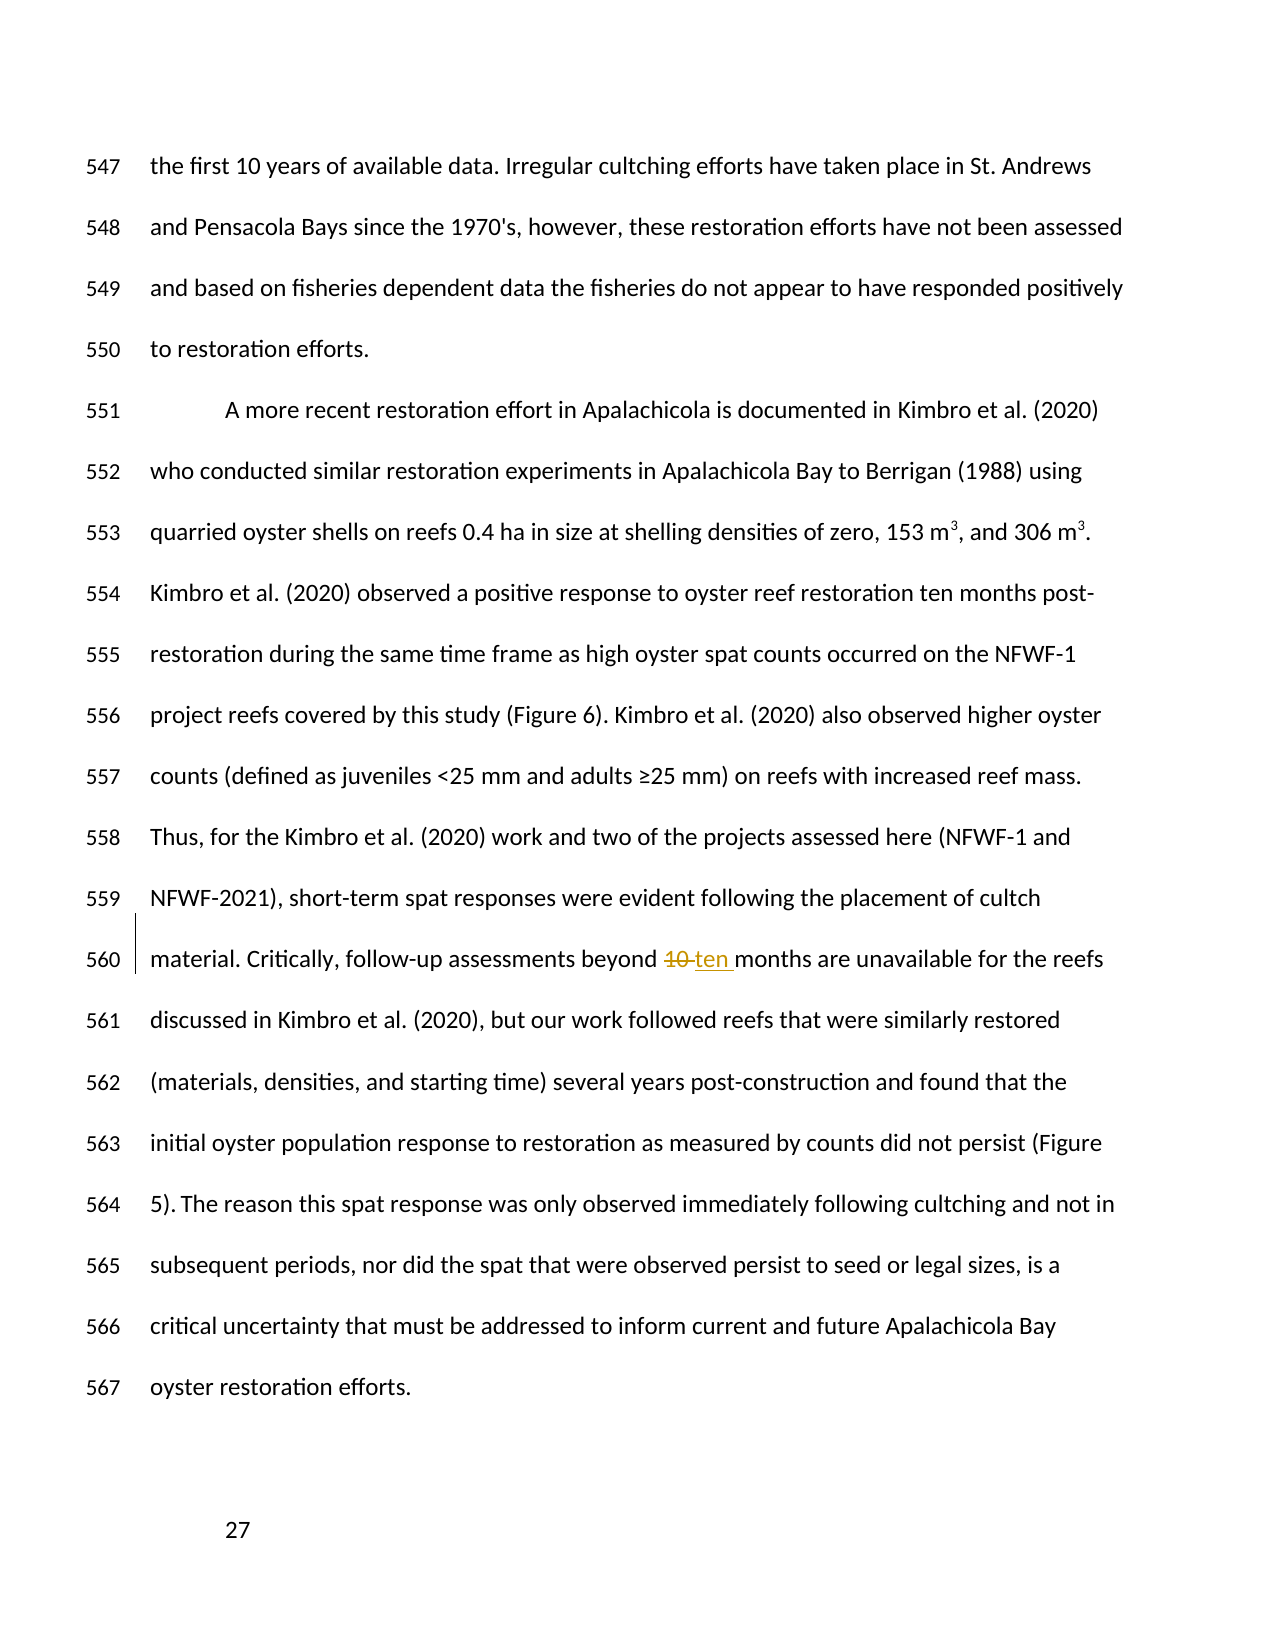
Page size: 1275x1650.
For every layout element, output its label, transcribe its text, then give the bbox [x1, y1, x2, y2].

text A more recent restoration effort in Apalachicola is documented in Kimbro et al. (2020) who conducted similar restoration experiments in Apalachicola Bay to Berrigan (1988) using quarried oyster shells on reefs 0.4 ha in size at shelling densities of zero, 153 m3, and 306 m3. Kimbro et al. (2020) observed a positive response to oyster reef restoration ten months post-restoration during the same time frame as high oyster spat counts occurred on the NFWF-1 project reefs covered by this study (Figure 6). Kimbro et al. (2020) also observed higher oyster counts (defined as juveniles <25 mm and adults ≥25 mm) on reefs with increased reef mass. Thus, for the Kimbro et al. (2020) work and two of the projects assessed here (NFWF-1 and NFWF-2021), short-term spat responses were evident following the placement of cultch material. Critically, follow-up assessments beyond months are unavailable for the reefs discussed in Kimbro et al. (2020), but our work followed reefs that were similarly restored (materials, densities, and starting time) several years post-construction and found that the initial oyster population response to restoration as measured by counts did not persist (Figure 5). The reason this spat response was only observed immediately following cultching and not in subsequent periods, nor did the spat that were observed persist to seed or legal sizes, is a critical uncertainty that must be addressed to inform current and future Apalachicola Bay oyster restoration efforts. [150, 394, 1125, 1401]
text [150, 150, 1125, 364]
